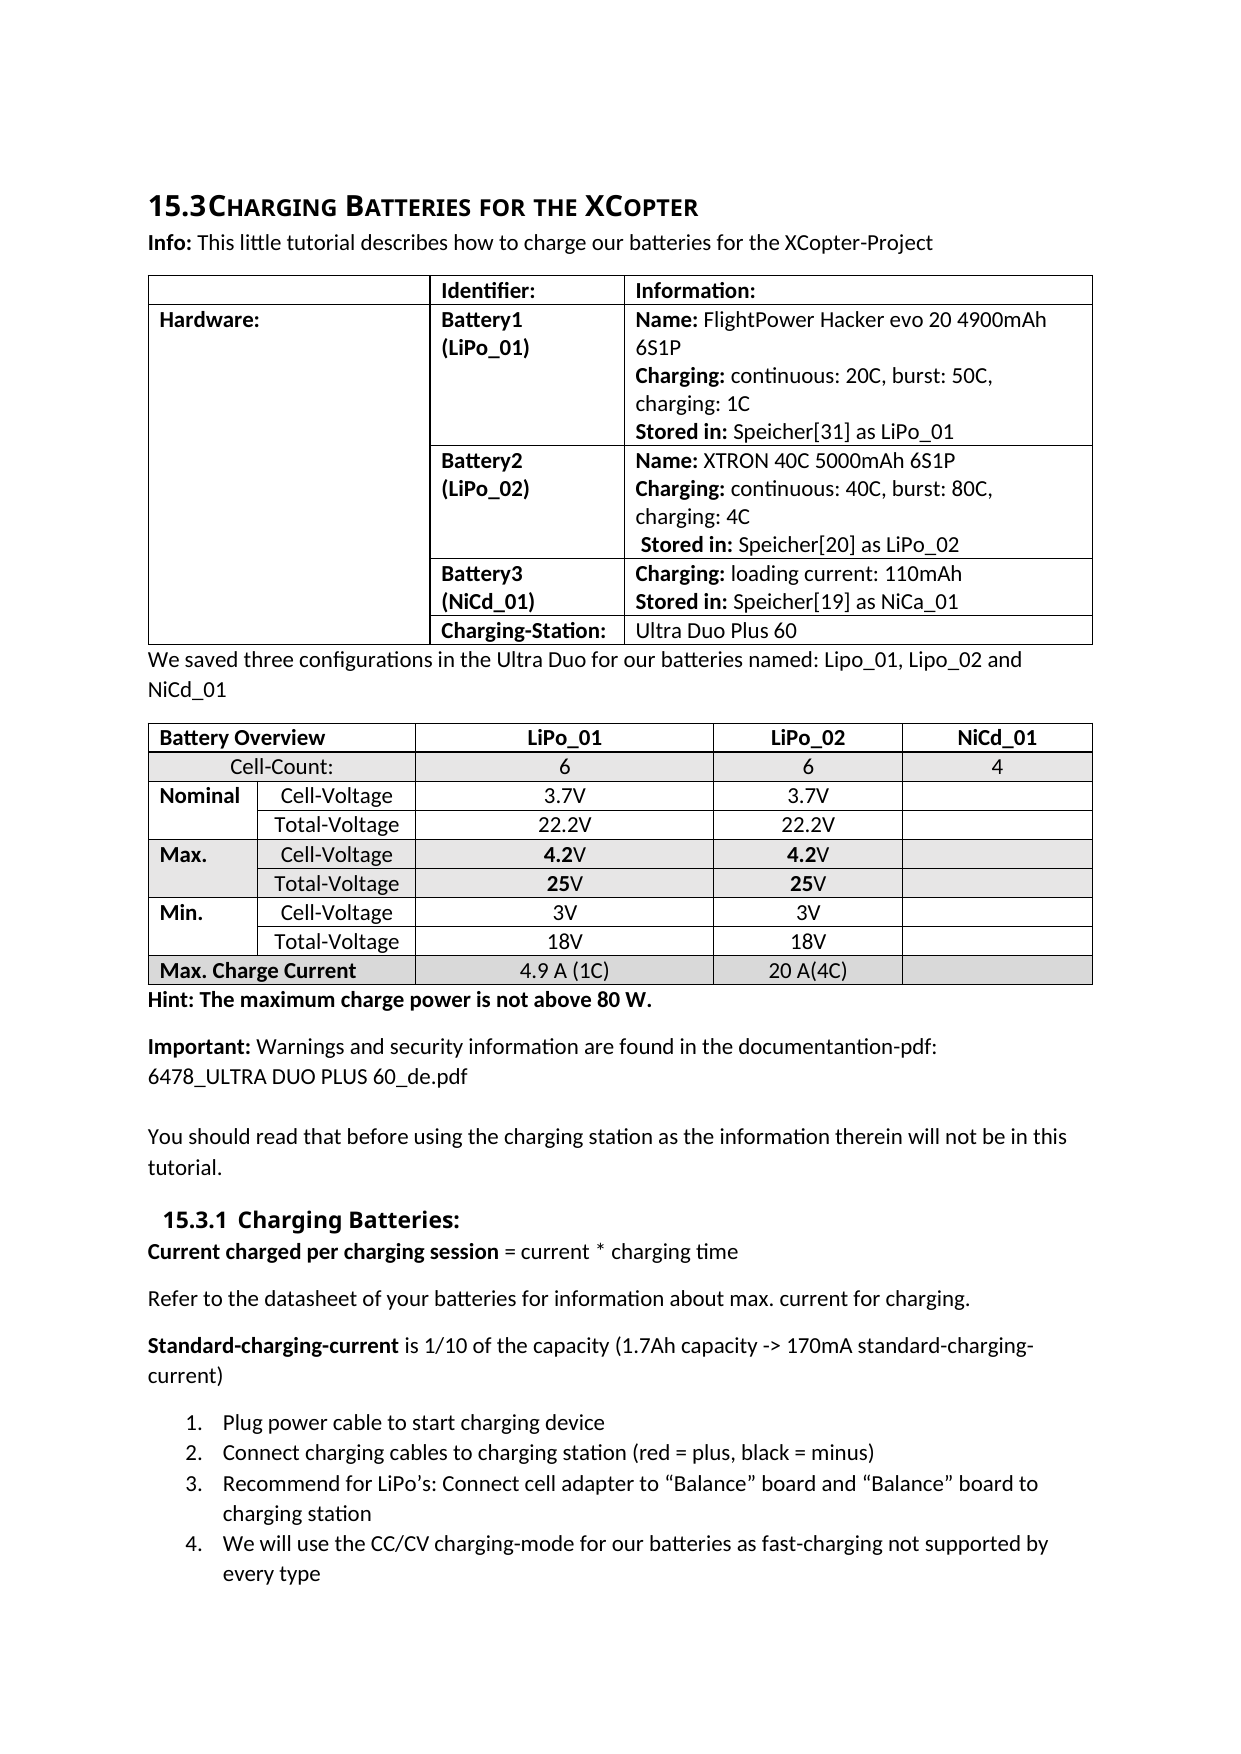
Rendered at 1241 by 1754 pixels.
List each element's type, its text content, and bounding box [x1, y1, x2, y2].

table_cell 3.7V [416, 782, 713, 809]
table_cell Battery2 (LiPo_02) [431, 446, 624, 558]
table_cell 22.2V [714, 811, 902, 839]
table_header Battery Overview [149, 724, 415, 751]
text Standard-charging-current is 1/10 of the capacity (1.7Ah capacity -> 170mA standard-charging-current) [148, 1331, 1093, 1389]
table_cell [903, 782, 1092, 809]
table_cell [903, 927, 1092, 955]
list Plug power cable to start charging device [185, 1408, 1093, 1436]
table_header Identifier: [431, 276, 624, 304]
table_cell Hardware: [149, 305, 429, 644]
table_cell Battery3 (NiCd_01) [431, 559, 624, 615]
text You should read that before using the charging station as the information therein will not be in this tutorial. [148, 1122, 1093, 1181]
table_cell 4 [903, 753, 1092, 781]
table_cell [903, 898, 1092, 926]
table_header [149, 276, 429, 304]
table_cell 6 [714, 753, 902, 781]
table_header LiPo_01 [416, 724, 713, 751]
table_cell 22.2V [416, 811, 713, 839]
table_cell Total-Voltage [258, 927, 415, 955]
table_cell [903, 811, 1092, 839]
table_cell 18V [416, 927, 713, 955]
table_cell 18V [714, 927, 902, 955]
text Important: Warnings and security information are found in the documentantion-pdf: [148, 1032, 1093, 1060]
subtitle Charging Batteries: [162, 1204, 1093, 1235]
table_cell 4.9 A (1C) [416, 956, 713, 984]
table_cell Name: XTRON 40C 5000mAh 6S1P Charging: continuous: 40C, burst: 80C, charging: 4C Stored in: Speicher[20] as LiPo_02 [625, 446, 1092, 558]
table_cell Battery1 (LiPo_01) [431, 305, 624, 445]
text Current charged per charging session = current * charging time [148, 1237, 1093, 1266]
table_cell 3V [416, 898, 713, 926]
list We will use the CC/CV charging-mode for our batteries as fast-charging not supported by every type [185, 1529, 1093, 1587]
table_cell 20 A(4C) [714, 956, 902, 984]
table_cell Total-Voltage [258, 811, 415, 839]
table_cell 3V [714, 898, 902, 926]
text Refer to the datasheet of your batteries for information about max. current for charging. [148, 1284, 1093, 1312]
table_cell Name: FlightPower Hacker evo 20 4900mAh 6S1P Charging: continuous: 20C, burst: 50C, charging: 1C Stored in: Speicher[31] as LiPo_01 [625, 305, 1092, 445]
text 6478_ULTRA DUO PLUS 60_de.pdf [148, 1062, 1093, 1090]
table_cell [903, 956, 1092, 984]
table_cell Cell-Voltage [258, 782, 415, 809]
table_cell Cell-Count: [149, 753, 415, 781]
table_cell 25V [714, 869, 902, 897]
table_cell Total-Voltage [258, 869, 415, 897]
text Info: This little tutorial describes how to charge our batteries for the XCopter-Project [148, 228, 1093, 256]
table_header NiCd_01 [903, 724, 1092, 751]
table_cell 4.2V [416, 840, 713, 868]
table_cell Max. Charge Current [149, 956, 415, 984]
table_cell Cell-Voltage [258, 840, 415, 868]
table_cell Max. [149, 840, 257, 897]
table_header Information: [625, 276, 1092, 304]
table_cell Charging: loading current: 110mAh Stored in: Speicher[19] as NiCa_01 [625, 559, 1092, 615]
table_cell Ultra Duo Plus 60 [625, 616, 1092, 644]
table_cell Nominal [149, 782, 257, 839]
table_cell 25V [416, 869, 713, 897]
subtitle Charging Batteries for the XCopter [148, 185, 1093, 225]
table_cell [903, 869, 1092, 897]
text We saved three configurations in the Ultra Duo for our batteries named: Lipo_01, Lipo_02 and NiCd_01 [148, 645, 1093, 703]
table_cell Charging-Station: [431, 616, 624, 644]
table_cell Cell-Voltage [258, 898, 415, 926]
table_cell Min. [149, 898, 257, 955]
text Hint: The maximum charge power is not above 80 W. [148, 985, 1093, 1013]
list Connect charging cables to charging station (red = plus, black = minus) [185, 1438, 1093, 1467]
table_cell 6 [416, 753, 713, 781]
table_header LiPo_02 [714, 724, 902, 751]
table_cell 3.7V [714, 782, 902, 809]
table_cell 4.2V [714, 840, 902, 868]
table_cell [903, 840, 1092, 868]
list Recommend for LiPo’s: Connect cell adapter to “Balance” board and “Balance” board to charging station [185, 1469, 1093, 1527]
